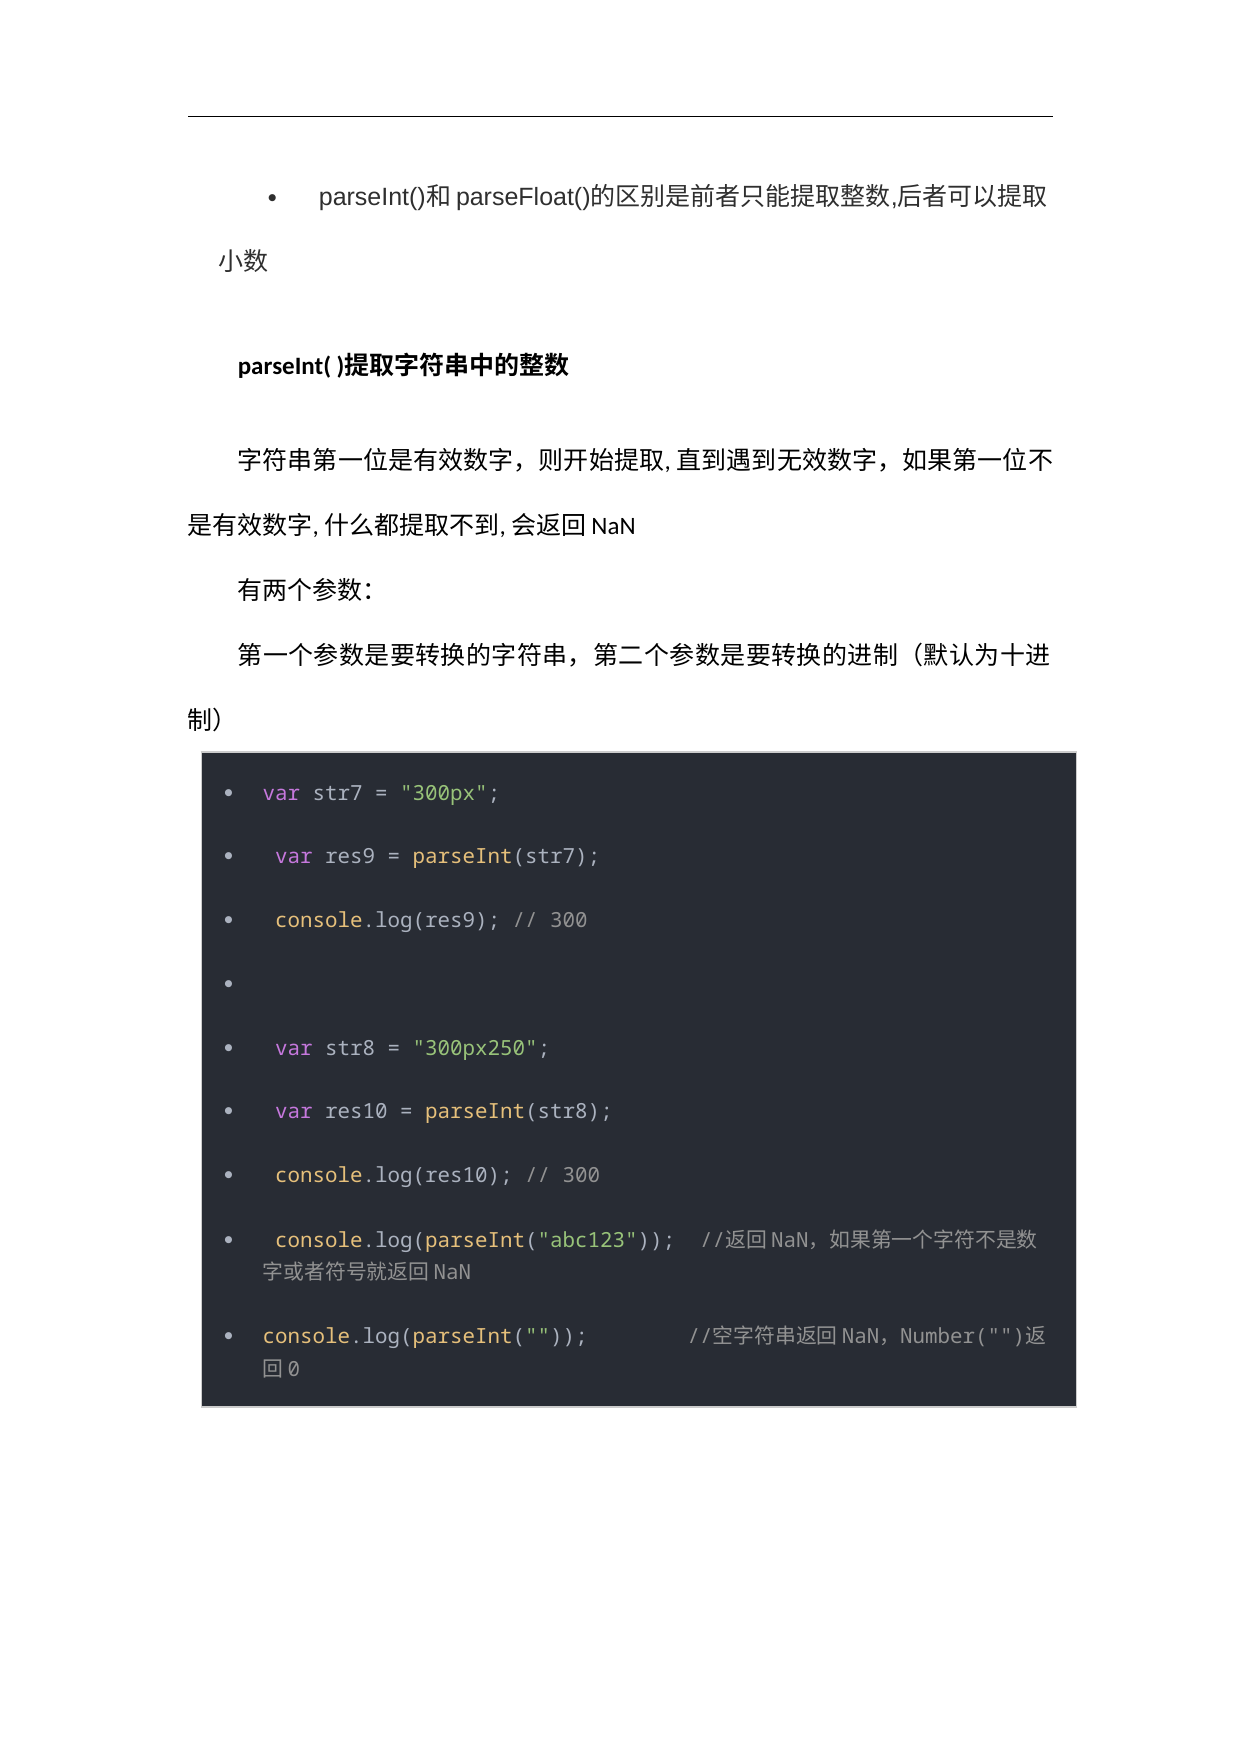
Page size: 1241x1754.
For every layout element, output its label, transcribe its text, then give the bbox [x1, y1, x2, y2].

text 第一个参数是要转换的字符串，第二个参数是要转换的进制（默认为十进制） [187, 621, 1053, 751]
text 字符串第一位是有效数字，则开始提取, 直到遇到无效数字，如果第一位不是有效数字, 什么都提取不到, 会返回NaN [187, 426, 1053, 556]
list console.log(res10); // 300 [202, 1134, 1076, 1191]
list var res9 = parseInt(str7); [202, 815, 1076, 872]
subtitle parseInt( )提取字符串中的整数 [187, 331, 1053, 396]
list var res10 = parseInt(str8); [202, 1070, 1076, 1127]
list console.log(parseInt("abc123")); //返回NaN，如果第一个字符不是数字或者符号就返回NaN [202, 1197, 1076, 1287]
text 有两个参数： [187, 556, 1053, 621]
list parseInt()和parseFloat()的区别是前者只能提取整数,后者可以提取小数 [219, 162, 1053, 292]
list var str8 = "300px250"; [202, 1006, 1076, 1063]
list var str7 = "300px"; [202, 753, 1076, 808]
list console.log(res9); // 300 [202, 879, 1076, 936]
list console.log(parseInt("")); //空字符串返回NaN，Number("")返回0 [202, 1294, 1076, 1406]
